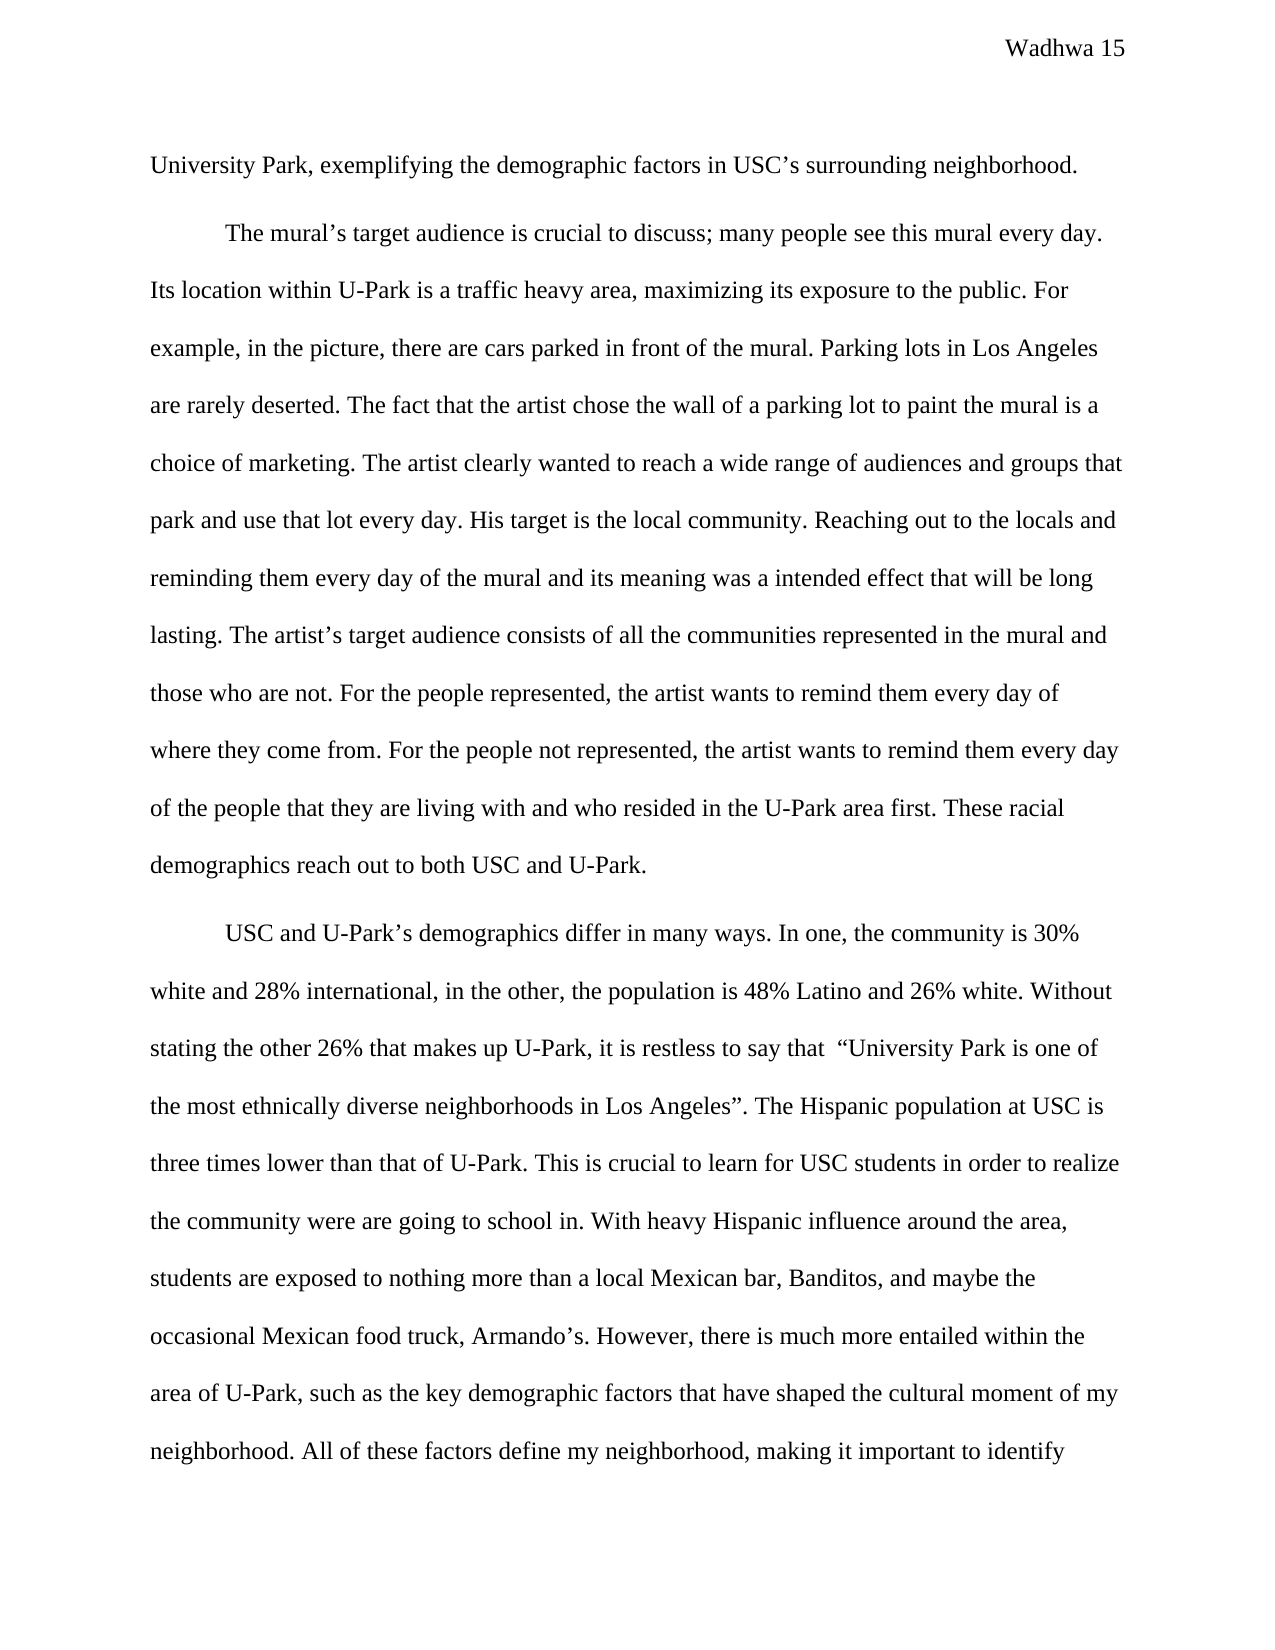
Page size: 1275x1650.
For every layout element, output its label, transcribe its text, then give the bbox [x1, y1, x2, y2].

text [150, 150, 1125, 179]
text The mural’s target audience is crucial to discuss; many people see this mural every day. Its location within U-Park is a traffic heavy area, maximizing its exposure to the public. For example, in the picture, there are cars parked in front of the mural. Parking lots in Los Angeles are rarely deserted. The fact that the artist chose the wall of a parking lot to paint the mural is a choice of marketing. The artist clearly wanted to reach a wide range of audiences and groups that park and use that lot every day. His target is the local community. Reaching out to the locals and reminding them every day of the mural and its meaning was a intended effect that will be long lasting. The artist’s target audience consists of all the communities represented in the mural and those who are not. For the people represented, the artist wants to remind them every day of where they come from. For the people not represented, the artist wants to remind them every day of the people that they are living with and who resided in the U-Park area first. These racial demographics reach out to both USC and U-Park. [150, 218, 1125, 879]
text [150, 918, 1125, 1464]
